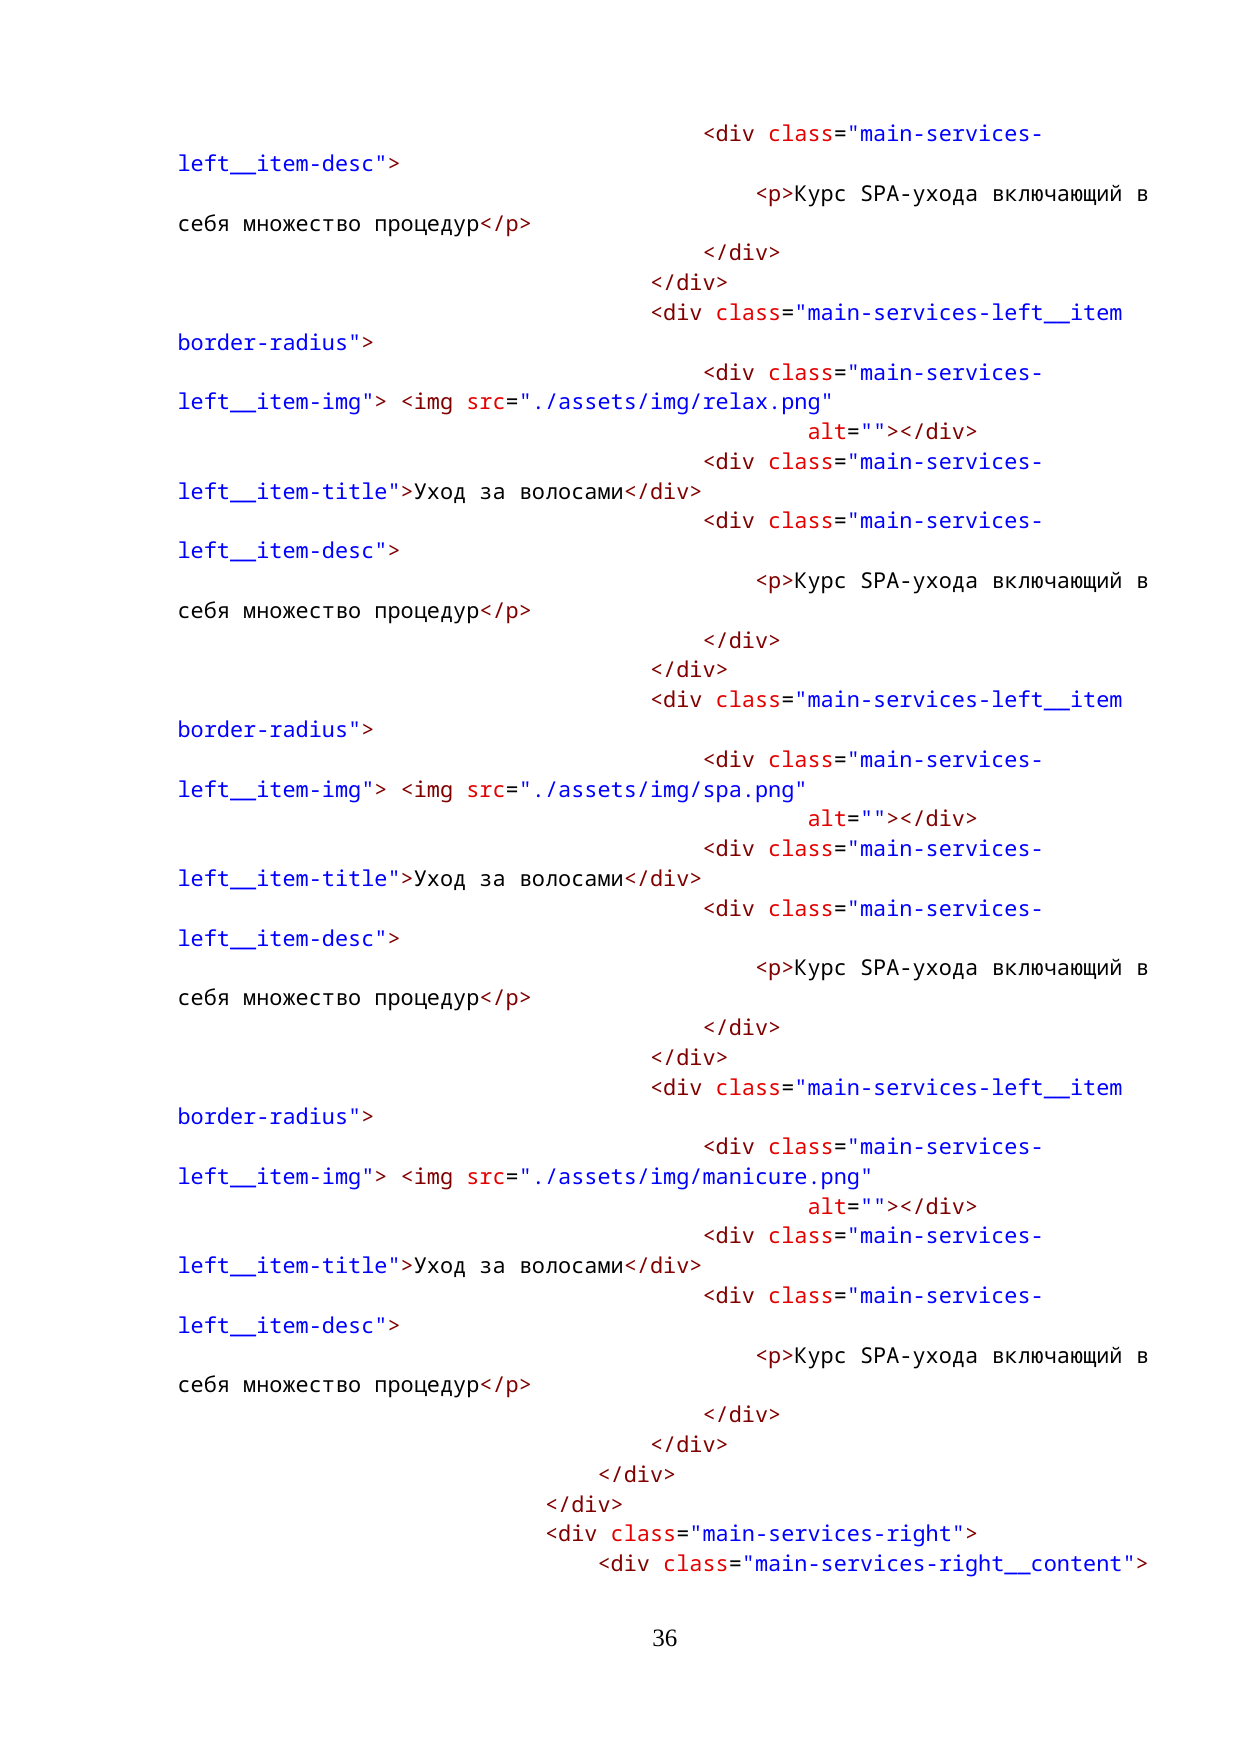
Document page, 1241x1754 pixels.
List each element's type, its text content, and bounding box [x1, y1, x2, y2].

text <div class="main-services-left__item-desc"> [177, 505, 1152, 565]
text <p>Курс SPA-ухода включающий в себя множество процедур</p> [177, 952, 1152, 1012]
text alt=""></div> [177, 1191, 1152, 1220]
text </div> [177, 237, 1152, 267]
text <div class="main-services-left__item-title">Уход за волосами</div> [177, 1220, 1152, 1280]
text <div class="main-services-left__item-desc"> [177, 1280, 1152, 1339]
text </div> [177, 654, 1152, 684]
text alt=""></div> [177, 416, 1152, 446]
text <div class="main-services-left__item-title">Уход за волосами</div> [177, 833, 1152, 893]
text </div> [177, 267, 1152, 297]
text </div> [177, 1429, 1152, 1459]
text <div class="main-services-right__content"> [177, 1548, 1152, 1578]
text <p>Курс SPA-ухода включающий в себя множество процедур</p> [177, 1339, 1152, 1399]
text alt=""></div> [177, 803, 1152, 833]
text </div> [177, 1012, 1152, 1042]
text <div class="main-services-left__item border-radius"> [177, 1071, 1152, 1131]
text </div> [177, 1399, 1152, 1429]
text </div> [177, 1042, 1152, 1071]
text <div class="main-services-left__item border-radius"> [177, 297, 1152, 356]
text <div class="main-services-left__item border-radius"> [177, 684, 1152, 744]
text <div class="main-services-left__item-desc"> [177, 893, 1152, 952]
text <div class="main-services-left__item-img"> <img src="./assets/img/manicure.png" [177, 1131, 1152, 1191]
text <p>Курс SPA-ухода включающий в себя множество процедур</p> [177, 178, 1152, 237]
text </div> [177, 1488, 1152, 1518]
text <div class="main-services-left__item-img"> <img src="./assets/img/spa.png" [177, 744, 1152, 803]
text <div class="main-services-left__item-title">Уход за волосами</div> [177, 446, 1152, 505]
text <div class="main-services-right"> [177, 1518, 1152, 1548]
text </div> [177, 1459, 1152, 1488]
text </div> [177, 624, 1152, 654]
text <div class="main-services-left__item-desc"> [177, 118, 1152, 178]
text <div class="main-services-left__item-img"> <img src="./assets/img/relax.png" [177, 356, 1152, 416]
text <p>Курс SPA-ухода включающий в себя множество процедур</p> [177, 565, 1152, 624]
